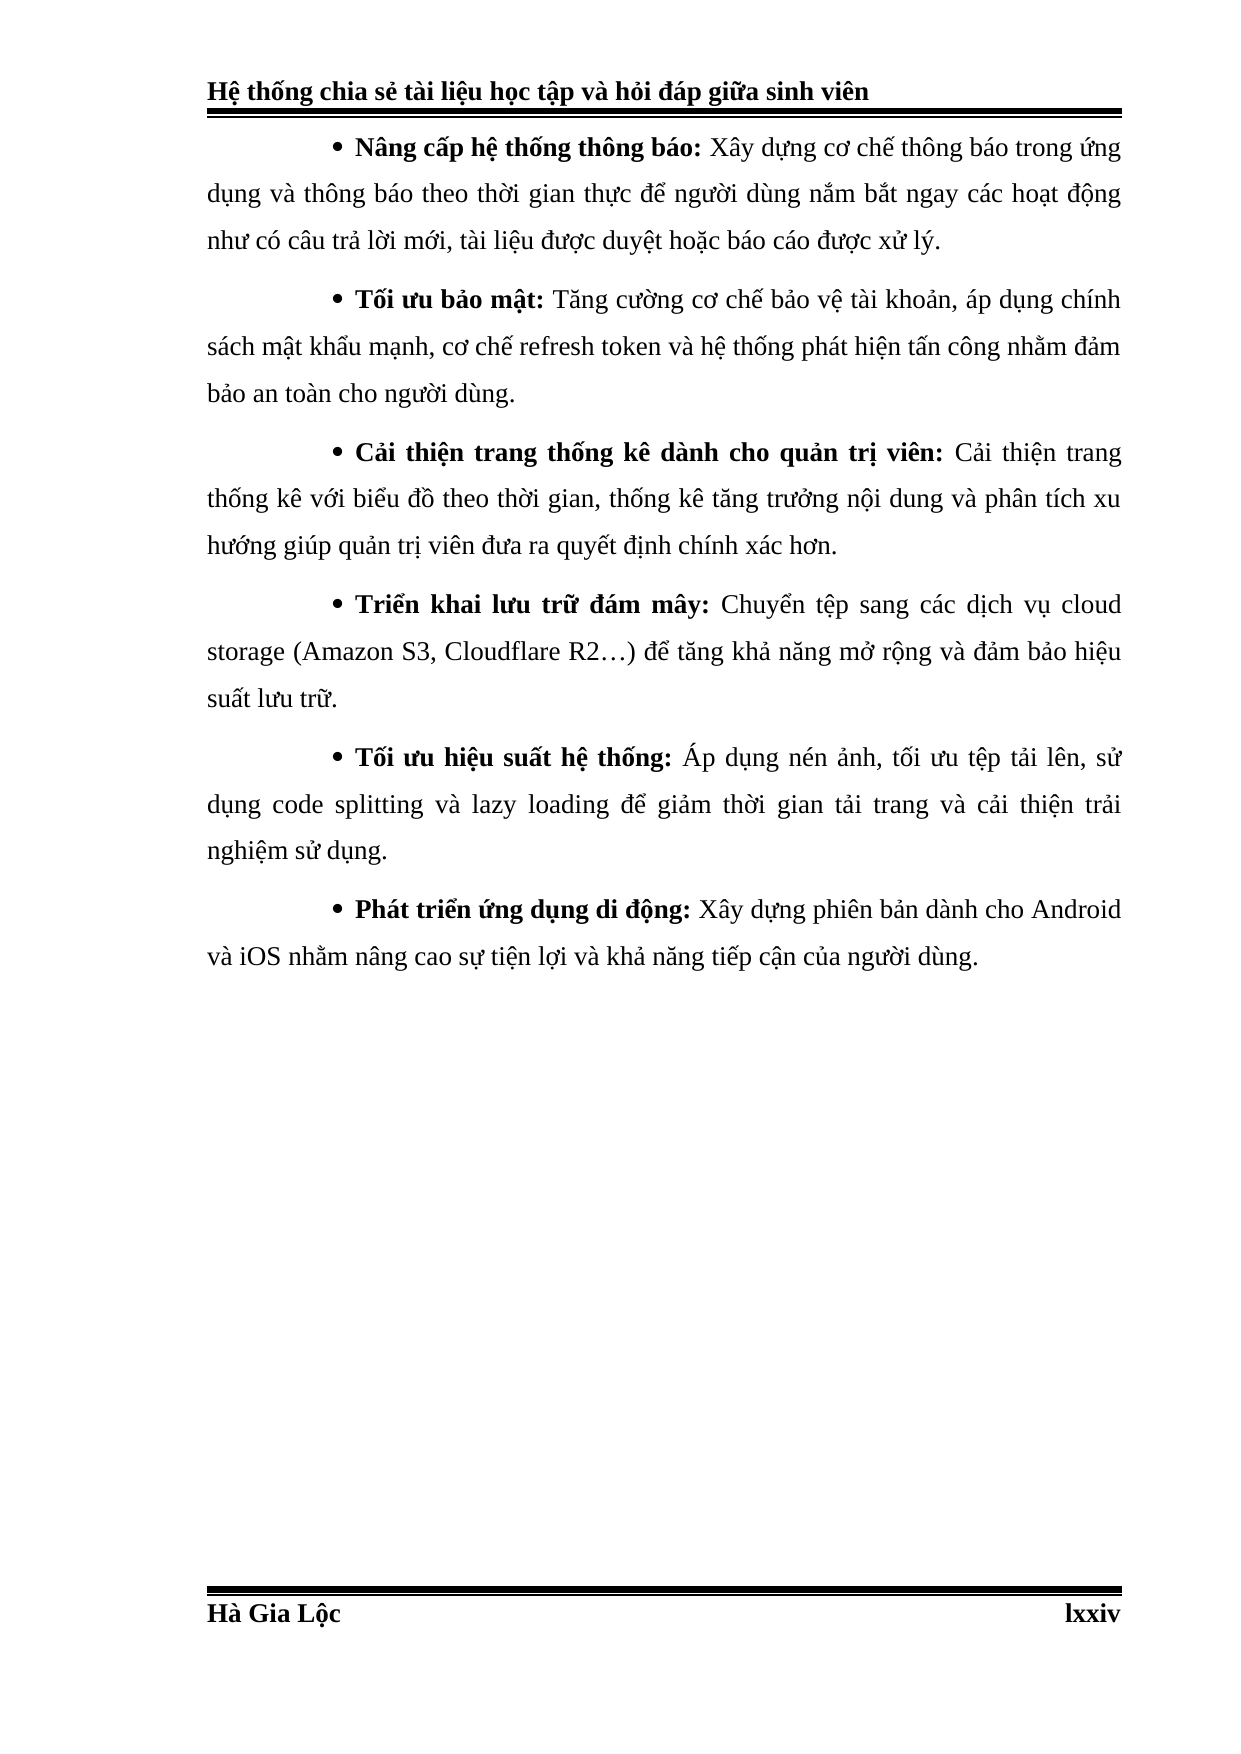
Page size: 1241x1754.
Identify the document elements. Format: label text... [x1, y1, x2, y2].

list Phát triển ứng dụng di động: Xây dựng phiên bản dành cho Android và iOS nhằm nâng cao sự tiện lợi và khả năng tiếp cận của người dùng. [207, 894, 1122, 972]
list Nâng cấp hệ thống thông báo: Xây dựng cơ chế thông báo trong ứng dụng và thông báo theo thời gian thực để người dùng nắm bắt ngay các hoạt động như có câu trả lời mới, tài liệu được duyệt hoặc báo cáo được xử lý. [207, 131, 1122, 255]
list Tối ưu hiệu suất hệ thống: Áp dụng nén ảnh, tối ưu tệp tải lên, sử dụng code splitting và lazy loading để giảm thời gian tải trang và cải thiện trải nghiệm sử dụng. [207, 741, 1122, 866]
list Tối ưu bảo mật: Tăng cường cơ chế bảo vệ tài khoản, áp dụng chính sách mật khẩu mạnh, cơ chế refresh token và hệ thống phát hiện tấn công nhằm đảm bảo an toàn cho người dùng. [207, 283, 1122, 408]
list Triển khai lưu trữ đám mây: Chuyển tệp sang các dịch vụ cloud storage (Amazon S3, Cloudflare R2…) để tăng khả năng mở rộng và đảm bảo hiệu suất lưu trữ. [207, 588, 1122, 713]
list Cải thiện trang thống kê dành cho quản trị viên: Cải thiện trang thống kê với biểu đồ theo thời gian, thống kê tăng trưởng nội dung và phân tích xu hướng giúp quản trị viên đưa ra quyết định chính xác hơn. [207, 436, 1122, 560]
